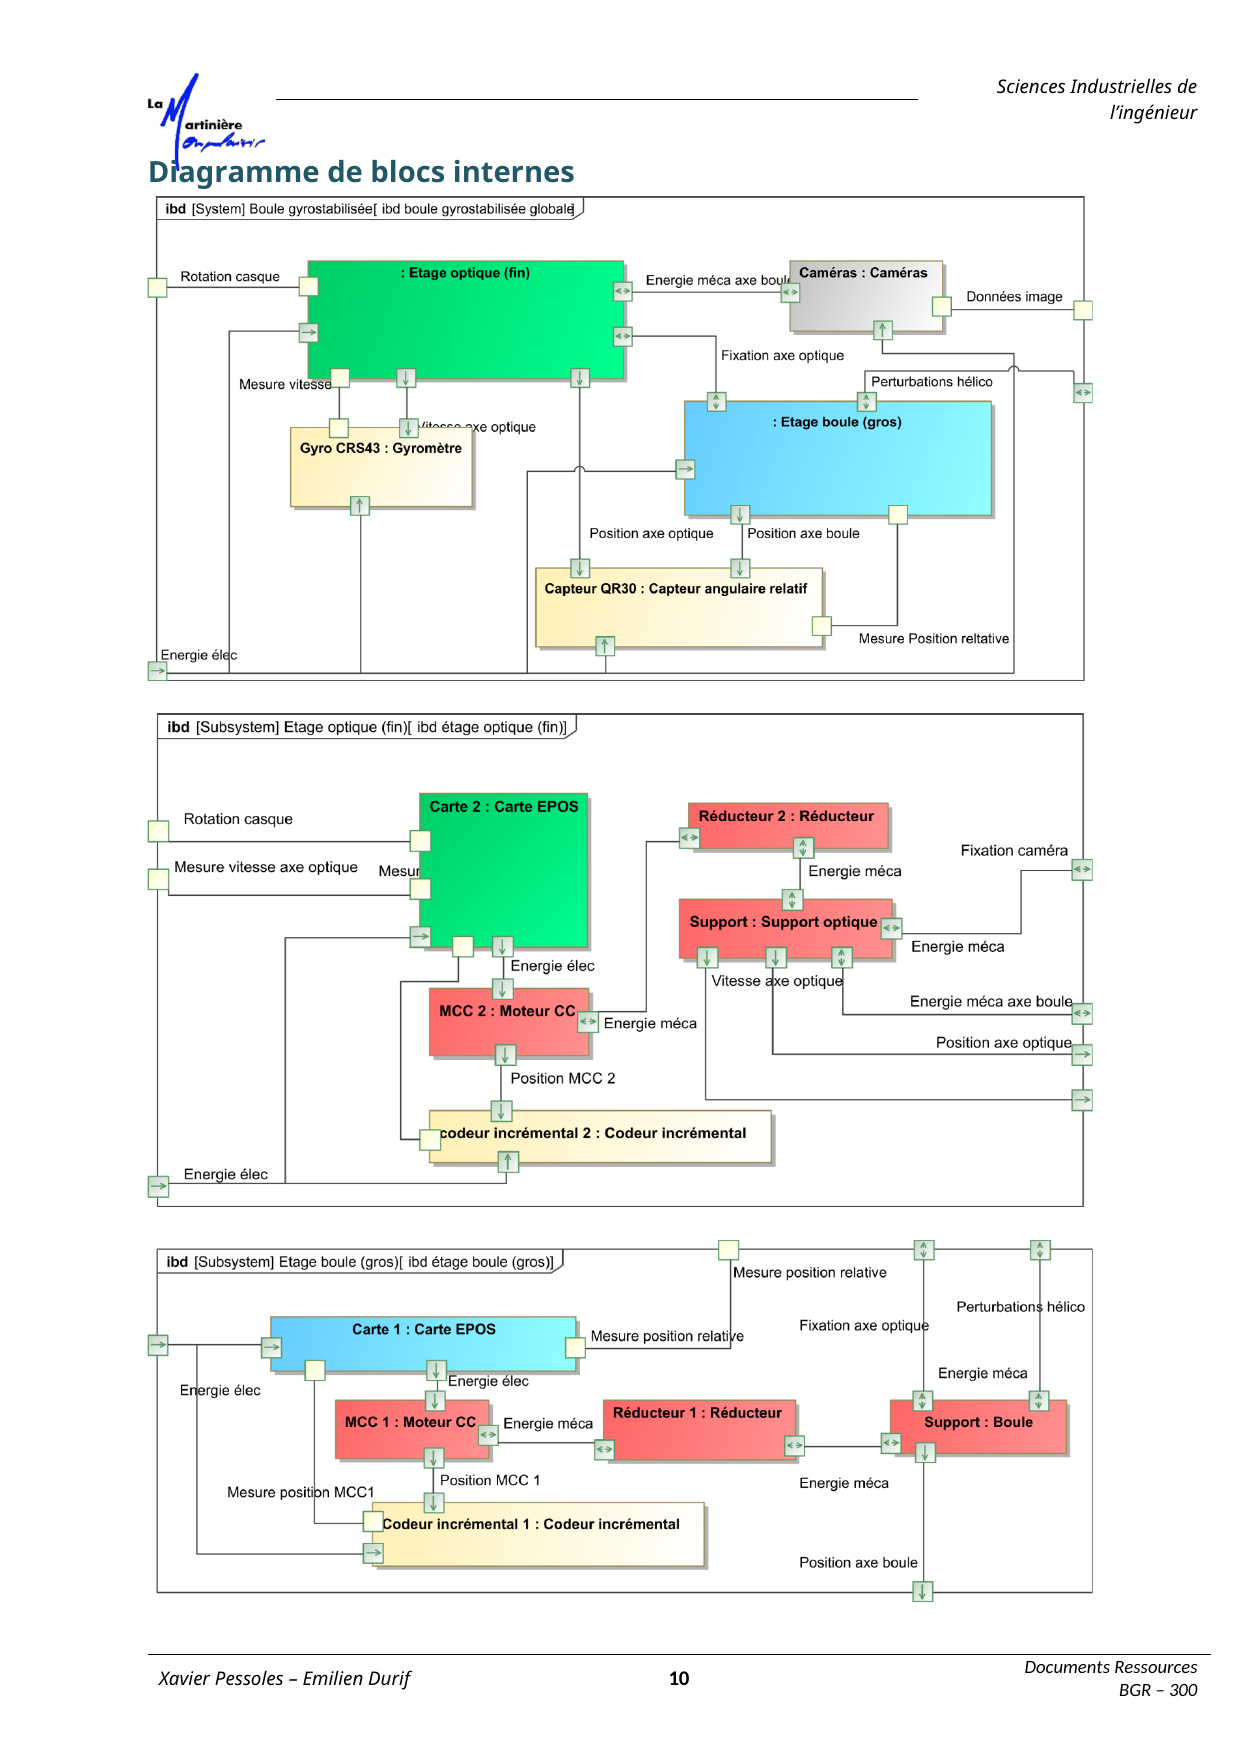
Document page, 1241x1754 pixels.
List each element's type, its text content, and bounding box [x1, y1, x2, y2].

subtitle Diagramme de blocs internes [148, 151, 1093, 191]
picture [147, 1240, 1093, 1602]
picture [147, 713, 1093, 1207]
picture [147, 196, 1093, 681]
picture [147, 73, 266, 171]
